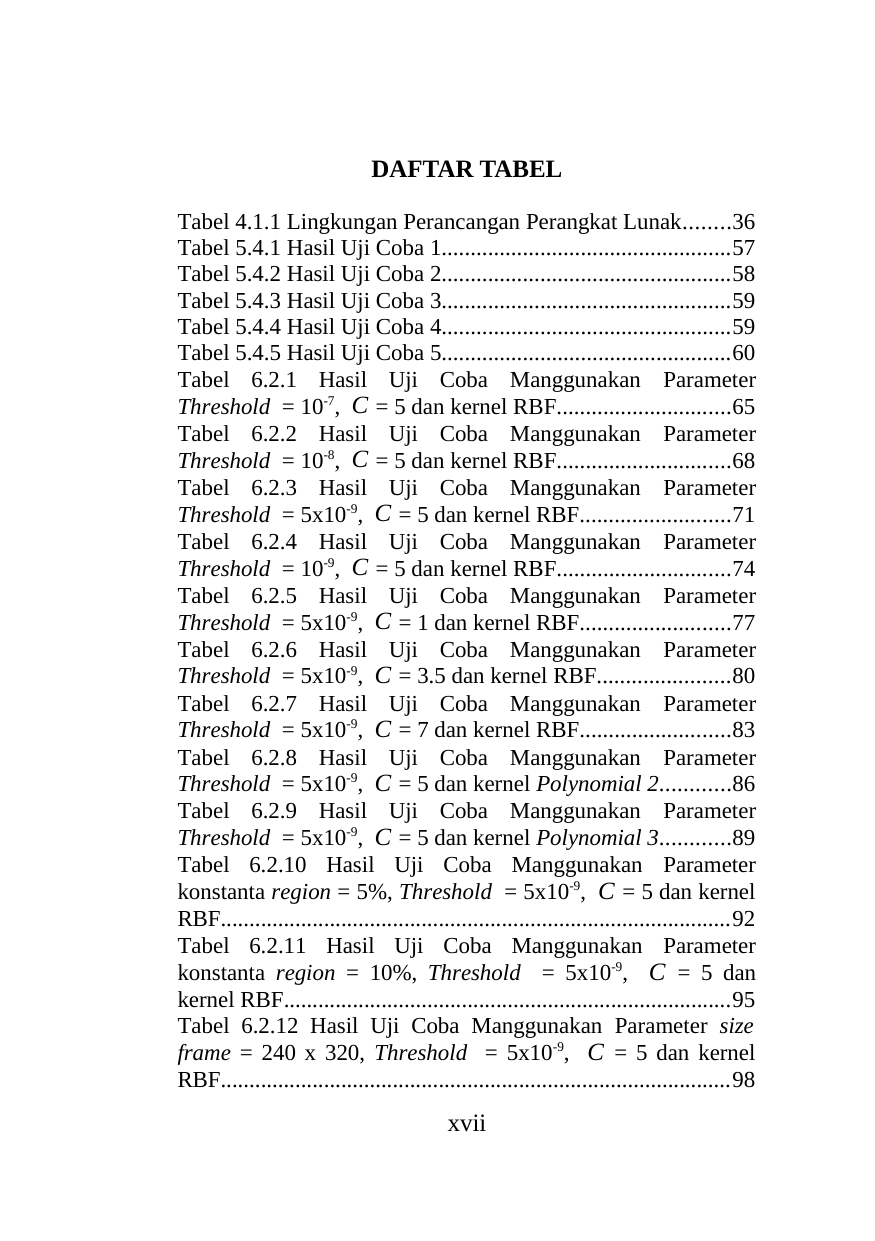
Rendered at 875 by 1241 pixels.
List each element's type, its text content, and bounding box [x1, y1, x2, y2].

text Tabel 6.2.6 Hasil Uji Coba Manggunakan Parameter Threshold = 5x10-9, = 3.5 dan kernel RBF 80 [177, 636, 756, 689]
text Tabel 6.2.11 Hasil Uji Coba Manggunakan Parameter konstanta region = 10%, Threshold = 5x10-9, = 5 dan kernel RBF 95 [177, 932, 756, 1012]
text Tabel 6.2.9 Hasil Uji Coba Manggunakan Parameter Threshold = 5x10-9, = 5 dan kernel Polynomial 3 89 [177, 797, 756, 851]
subtitle DAFTAR TABEL [177, 154, 756, 183]
text Tabel 4.1.1 Lingkungan Perancangan Perangkat Lunak 36 [177, 208, 756, 234]
text Tabel 6.2.4 Hasil Uji Coba Manggunakan Parameter Threshold = 10-9, = 5 dan kernel RBF 74 [177, 528, 756, 582]
text Tabel 6.2.8 Hasil Uji Coba Manggunakan Parameter Threshold = 5x10-9, = 5 dan kernel Polynomial 2 86 [177, 743, 756, 797]
text Tabel 6.2.1 Hasil Uji Coba Manggunakan Parameter Threshold = 10-7, = 5 dan kernel RBF 65 [177, 366, 756, 420]
text Tabel 5.4.2 Hasil Uji Coba 2 58 [177, 260, 756, 287]
text Tabel 6.2.3 Hasil Uji Coba Manggunakan Parameter Threshold = 5x10-9, = 5 dan kernel RBF 71 [177, 474, 756, 528]
text Tabel 6.2.7 Hasil Uji Coba Manggunakan Parameter Threshold = 5x10-9, = 7 dan kernel RBF 83 [177, 689, 756, 743]
text Tabel 5.4.5 Hasil Uji Coba 5 60 [177, 339, 756, 366]
text Tabel 6.2.10 Hasil Uji Coba Manggunakan Parameter konstanta region = 5%, Threshold = 5x10-9, = 5 dan kernel RBF 92 [177, 851, 756, 932]
text Tabel 5.4.4 Hasil Uji Coba 4 59 [177, 313, 756, 339]
text Tabel 6.2.12 Hasil Uji Coba Manggunakan Parameter size frame = 240 x 320, Threshold = 5x10-9, = 5 dan kernel RBF 98 [177, 1012, 756, 1092]
text Tabel 6.2.2 Hasil Uji Coba Manggunakan Parameter Threshold = 10-8, = 5 dan kernel RBF 68 [177, 420, 756, 474]
text Tabel 6.2.5 Hasil Uji Coba Manggunakan Parameter Threshold = 5x10-9, = 1 dan kernel RBF 77 [177, 582, 756, 636]
text Tabel 5.4.1 Hasil Uji Coba 1 57 [177, 234, 756, 260]
text Tabel 5.4.3 Hasil Uji Coba 3 59 [177, 287, 756, 313]
